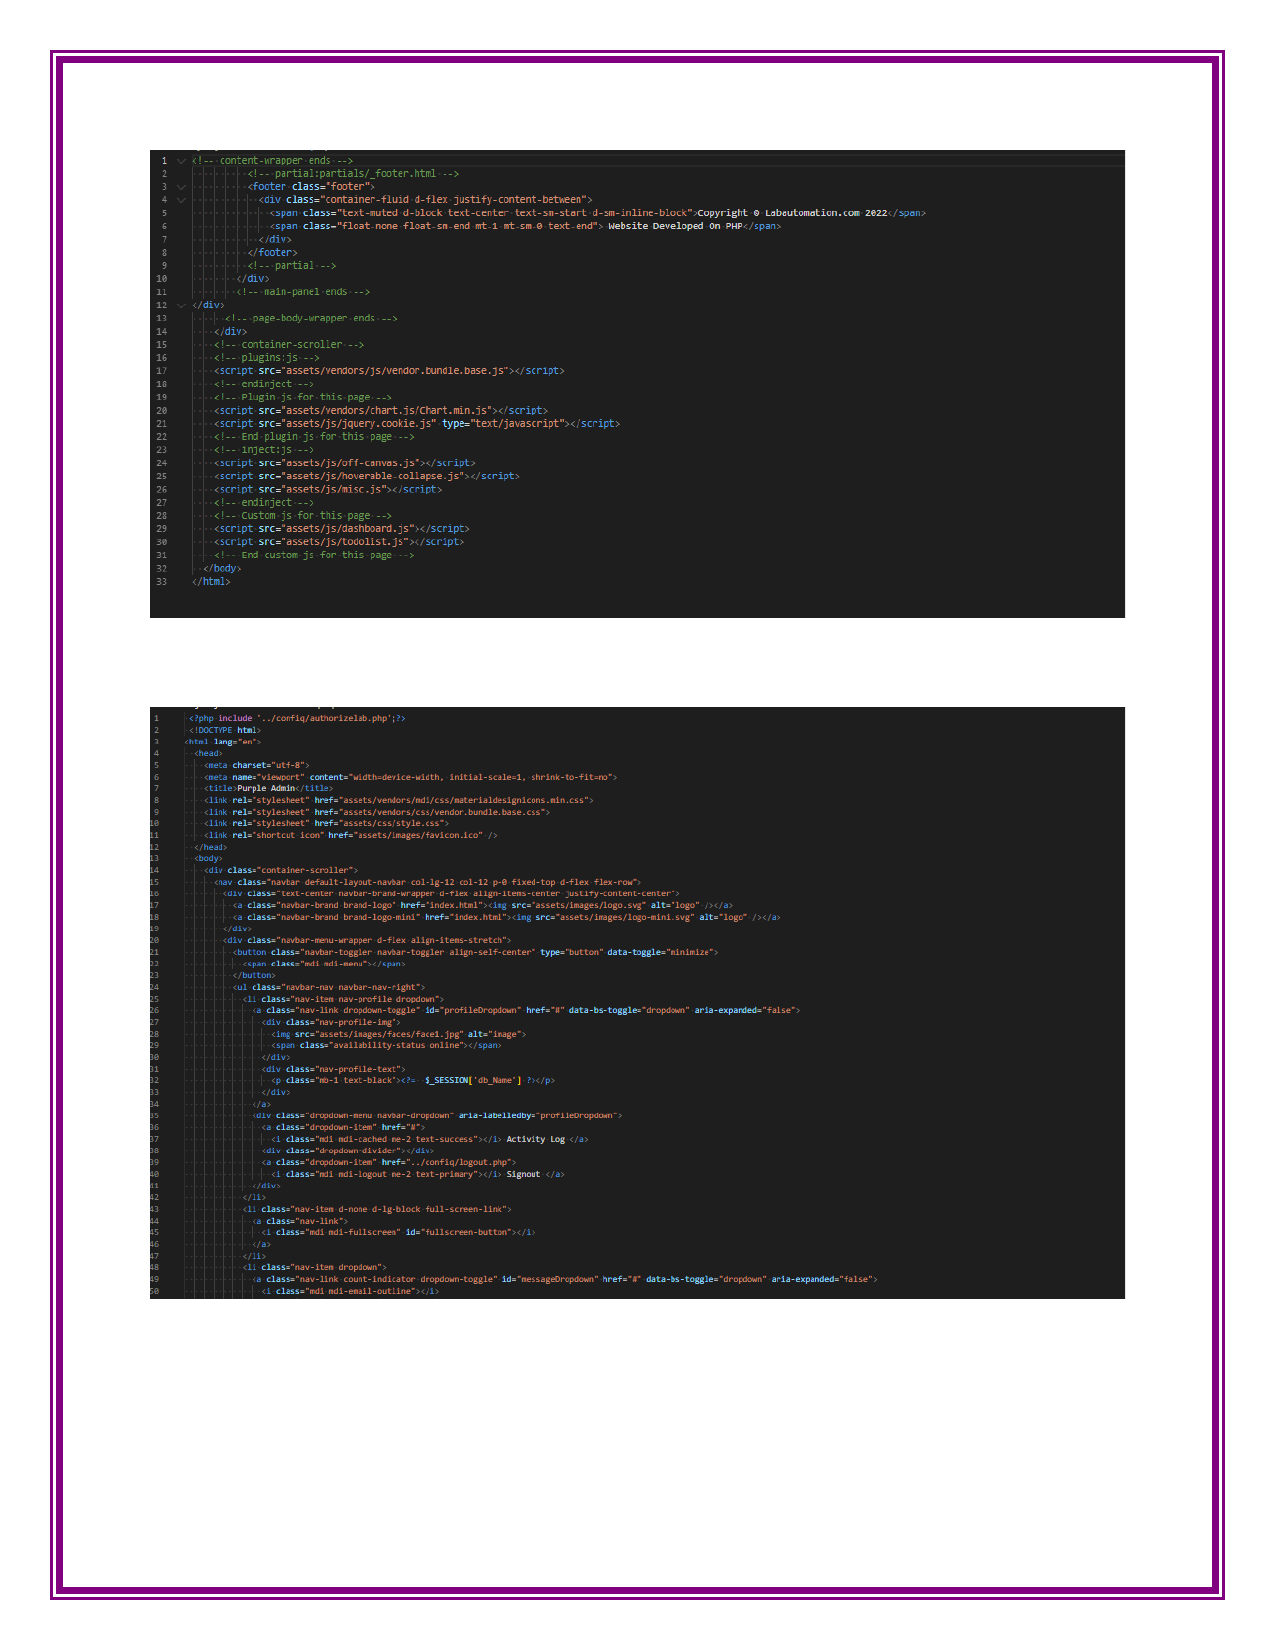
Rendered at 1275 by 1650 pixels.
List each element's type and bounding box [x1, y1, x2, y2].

picture [150, 707, 1125, 1299]
picture [150, 150, 1125, 618]
